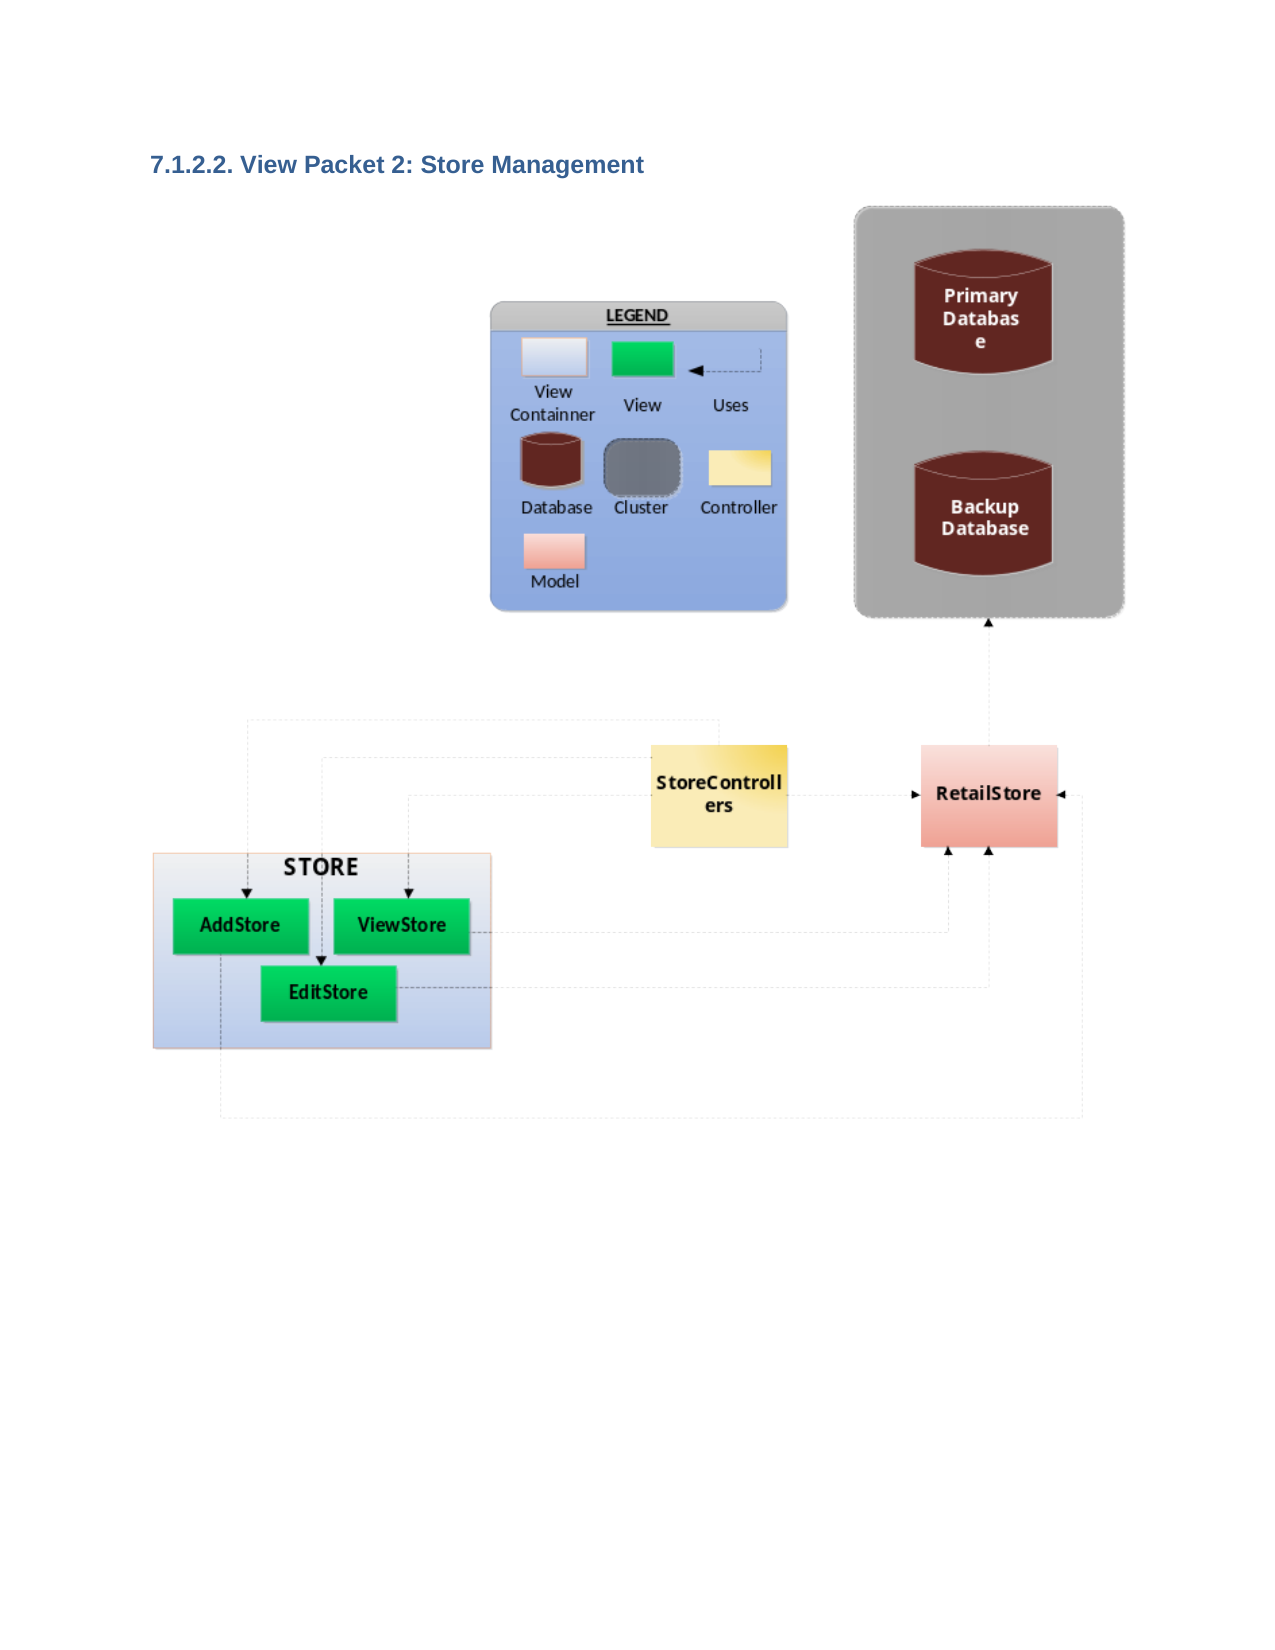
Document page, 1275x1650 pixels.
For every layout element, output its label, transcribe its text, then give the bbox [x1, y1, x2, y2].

subtitle View Packet 2: Store Management [150, 150, 1125, 179]
